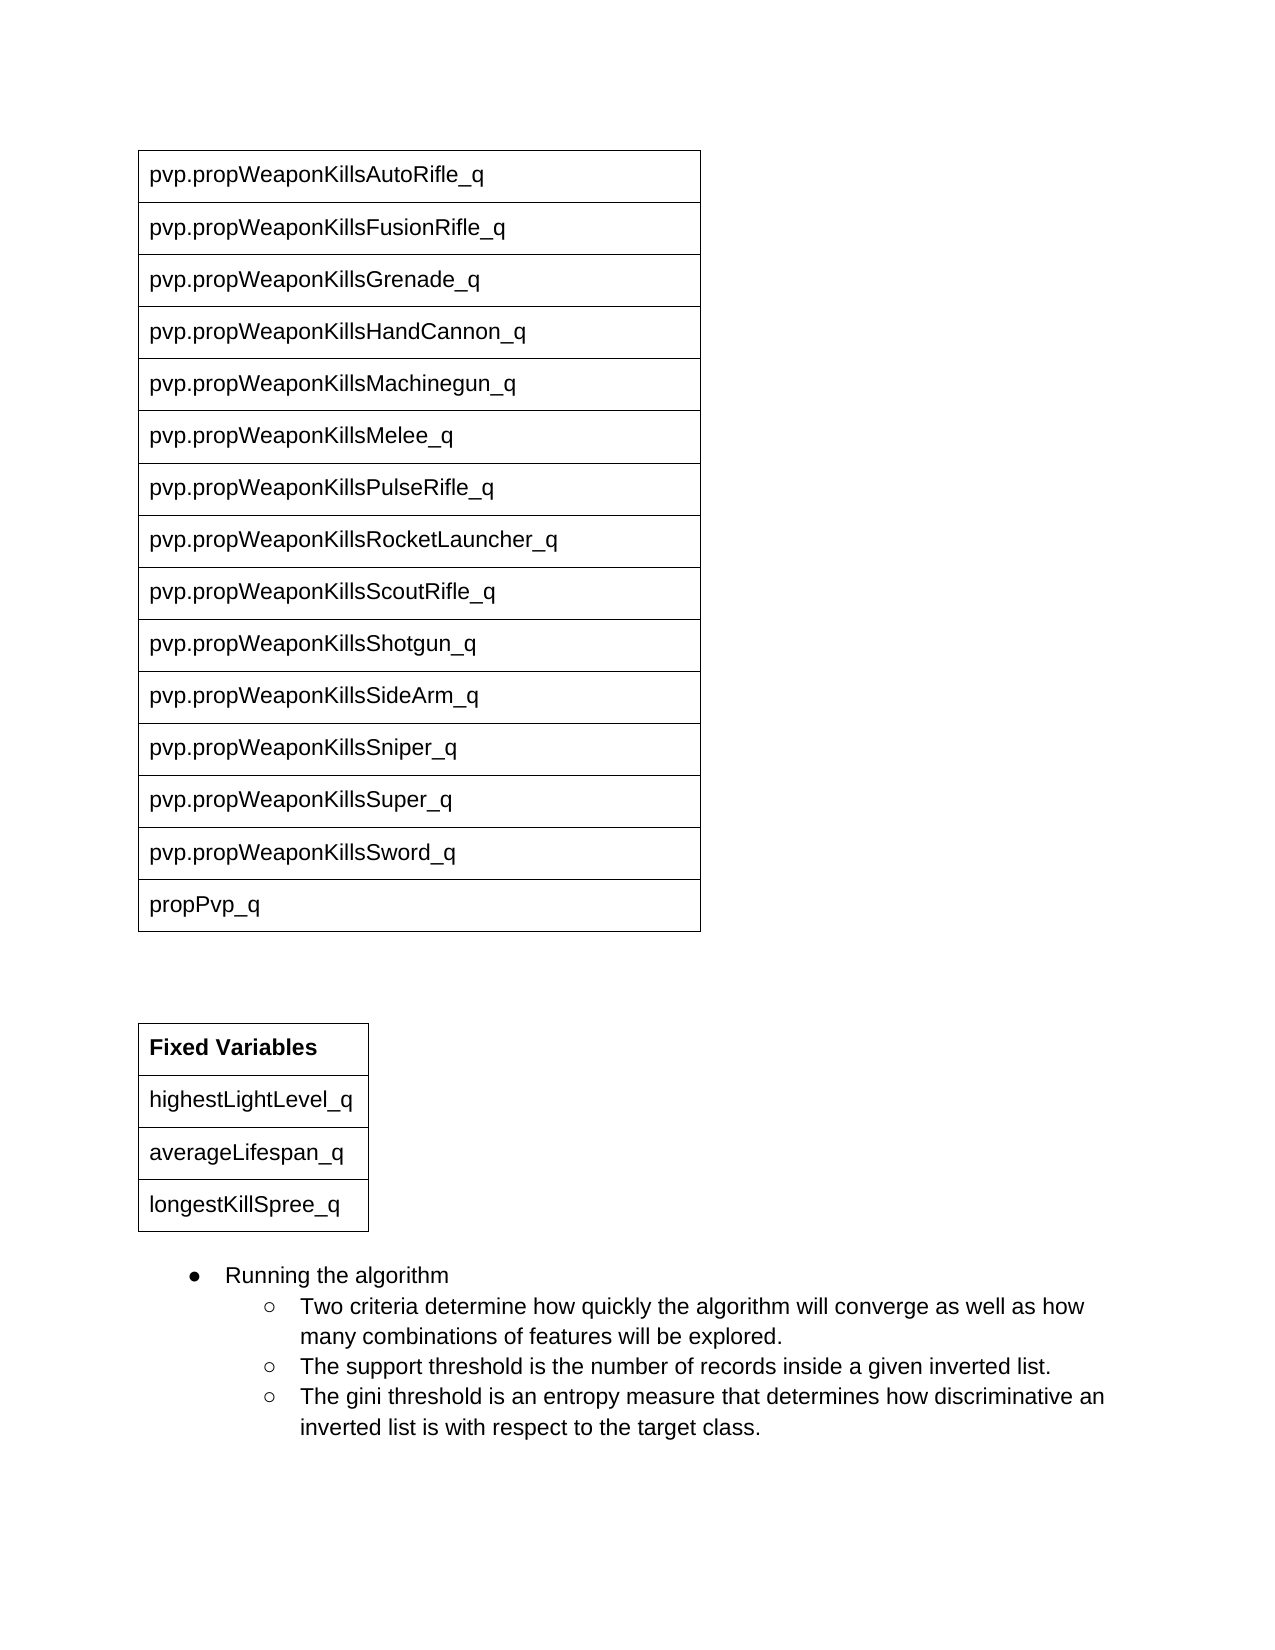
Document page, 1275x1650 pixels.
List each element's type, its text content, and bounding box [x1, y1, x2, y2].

table_cell pvp.propWeaponKillsSniper_q [139, 724, 700, 775]
table_cell pvp.propWeaponKillsHandCannon_q [139, 307, 700, 358]
list Running the algorithm [187, 1262, 1125, 1289]
table_cell pvp.propWeaponKillsFusionRifle_q [139, 203, 700, 254]
table_cell highestLightLevel_q [139, 1076, 368, 1127]
table_cell averageLifespan_q [139, 1128, 368, 1179]
table_header Fixed Variables [139, 1024, 368, 1075]
table_cell pvp.propWeaponKillsMachinegun_q [139, 359, 700, 410]
list The gini threshold is an entropy measure that determines how discriminative an inverted list is with respect to the target class. [262, 1383, 1125, 1440]
table_cell pvp.propWeaponKillsGrenade_q [139, 255, 700, 306]
table_cell pvp.propWeaponKillsPulseRifle_q [139, 464, 700, 514]
table_cell pvp.propWeaponKillsSideArm_q [139, 672, 700, 723]
table_cell propPvp_q [139, 880, 700, 931]
table_cell pvp.propWeaponKillsMelee_q [139, 411, 700, 462]
table_cell pvp.propWeaponKillsSuper_q [139, 776, 700, 827]
table_cell pvp.propWeaponKillsRocketLauncher_q [139, 516, 700, 567]
table_cell longestKillSpree_q [139, 1180, 368, 1231]
list Two criteria determine how quickly the algorithm will converge as well as how many combinations of features will be explored. [262, 1293, 1125, 1349]
table_cell pvp.propWeaponKillsShotgun_q [139, 620, 700, 671]
table_cell pvp.propWeaponKillsAutoRifle_q [139, 151, 700, 202]
list The support threshold is the number of records inside a given inverted list. [262, 1353, 1125, 1379]
table_cell pvp.propWeaponKillsScoutRifle_q [139, 568, 700, 619]
table_cell pvp.propWeaponKillsSword_q [139, 828, 700, 879]
